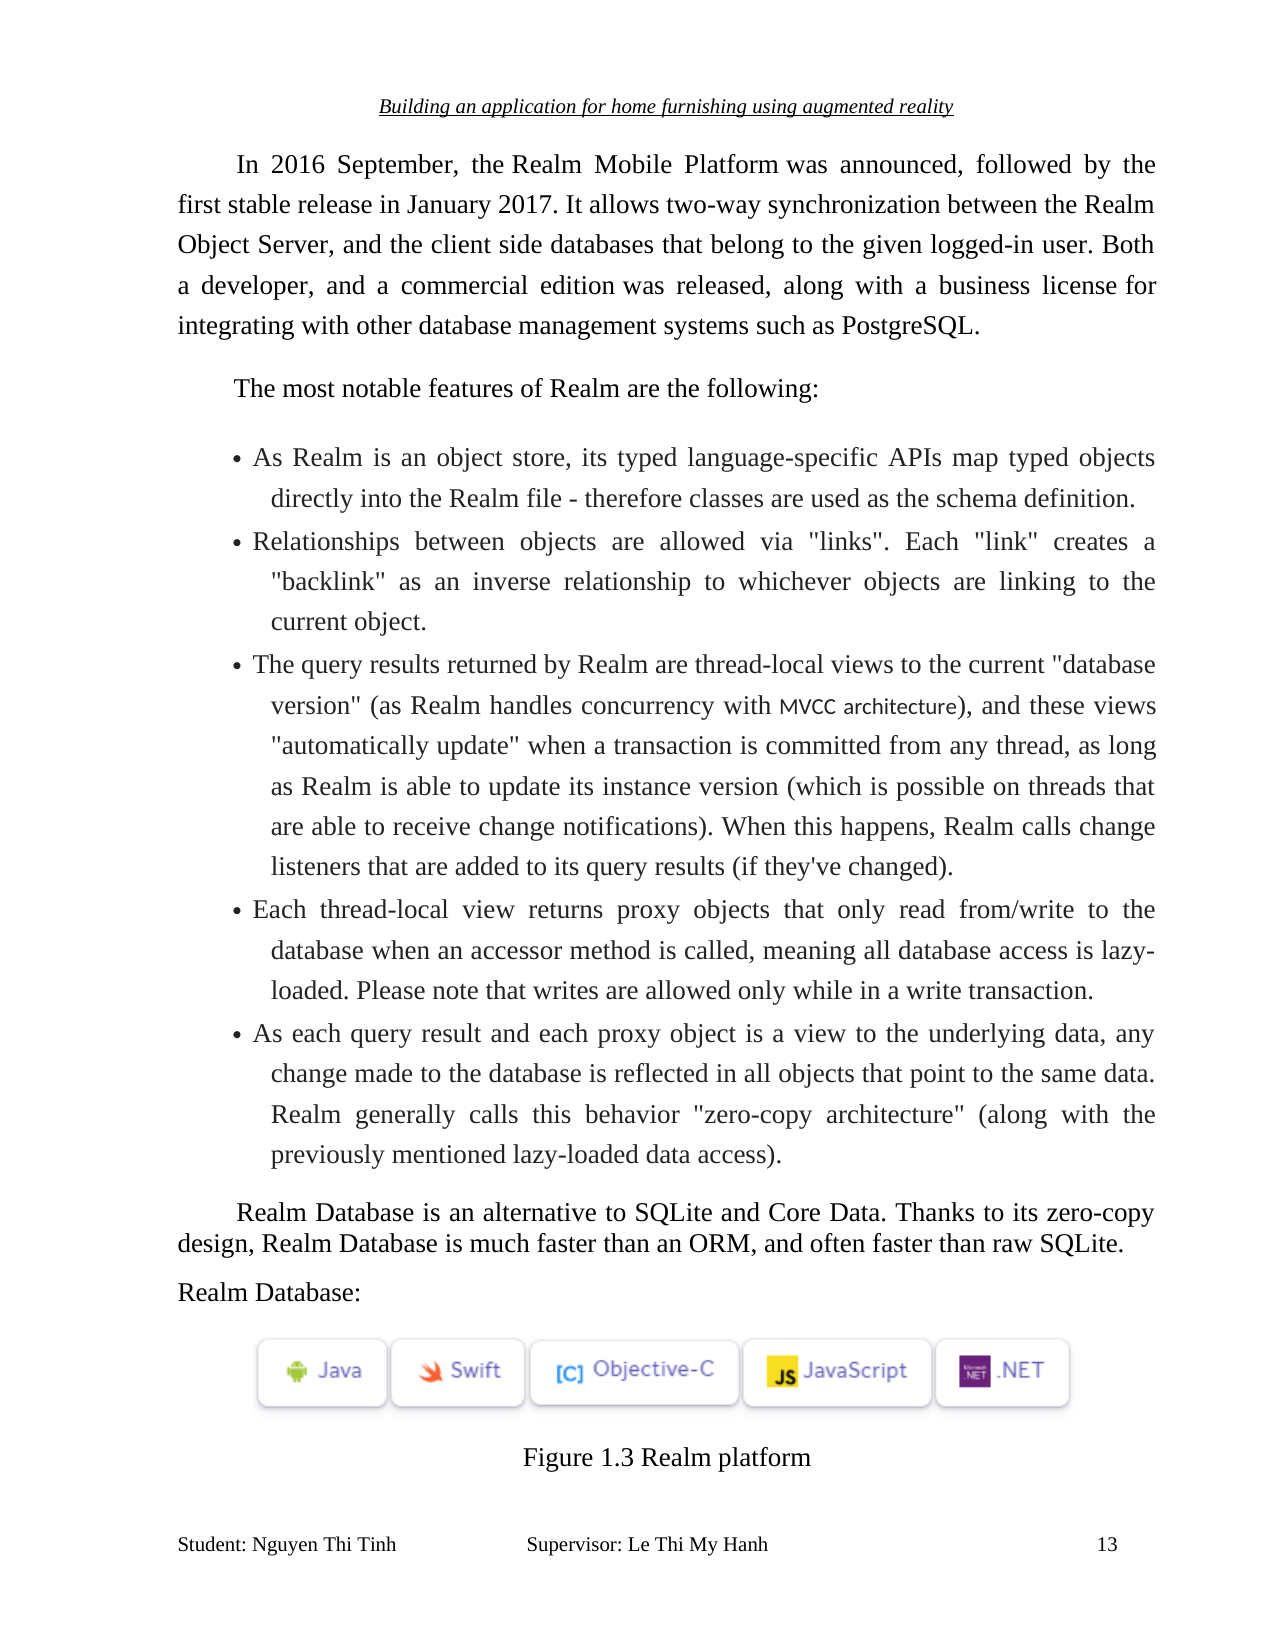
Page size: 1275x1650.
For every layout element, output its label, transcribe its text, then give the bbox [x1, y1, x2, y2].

text Figure 1.3 Realm platform [177, 1441, 1157, 1472]
text Realm Database: [177, 1276, 1157, 1307]
list Each thread-local view returns proxy objects that only read from/write to the database when an accessor method is called, meaning all database access is lazy-loaded. Please note that writes are allowed only while in a write transaction. [233, 893, 1157, 1005]
text In 2016 September, the Realm Mobile Platform was announced, followed by the first stable release in January 2017. It allows two-way synchronization between the Realm Object Server, and the client side databases that belong to the given logged-in user. Both a developer, and a commercial edition was released, along with a business license for integrating with other database management systems such as PostgreSQL. [177, 148, 1156, 341]
list Relationships between objects are allowed via "links". Each "link" creates a "backlink" as an inverse relationship to whichever objects are linking to the current object. [233, 524, 1157, 637]
list As Realm is an object store, its typed language-specific APIs map typed objects directly into the Realm file - therefore classes are used as the schema definition. [233, 441, 1157, 513]
list As each query result and each proxy object is a view to the underlying data, any change made to the database is reflected in all objects that point to the same data. Realm generally calls this behavior "zero-copy architecture" (along with the previously mentioned lazy-loaded data access). [233, 1017, 1157, 1169]
text Realm Database is an alternative to SQLite and Core Data. Thanks to its zero-copy design, Realm Database is much faster than an ORM, and often faster than raw SQLite. [177, 1196, 1157, 1258]
picture [246, 1324, 1088, 1424]
list The query results returned by Realm are thread-local views to the current "database version" (as Realm handles concurrency with MVCC architecture), and these views "automatically update" when a transaction is committed from any thread, as long as Realm is able to update its instance version (which is possible on threads that are able to receive change notifications). When this happens, Realm calls change listeners that are added to its query results (if they've changed). [233, 648, 1157, 882]
text The most notable features of Realm are the following: [177, 372, 1156, 403]
